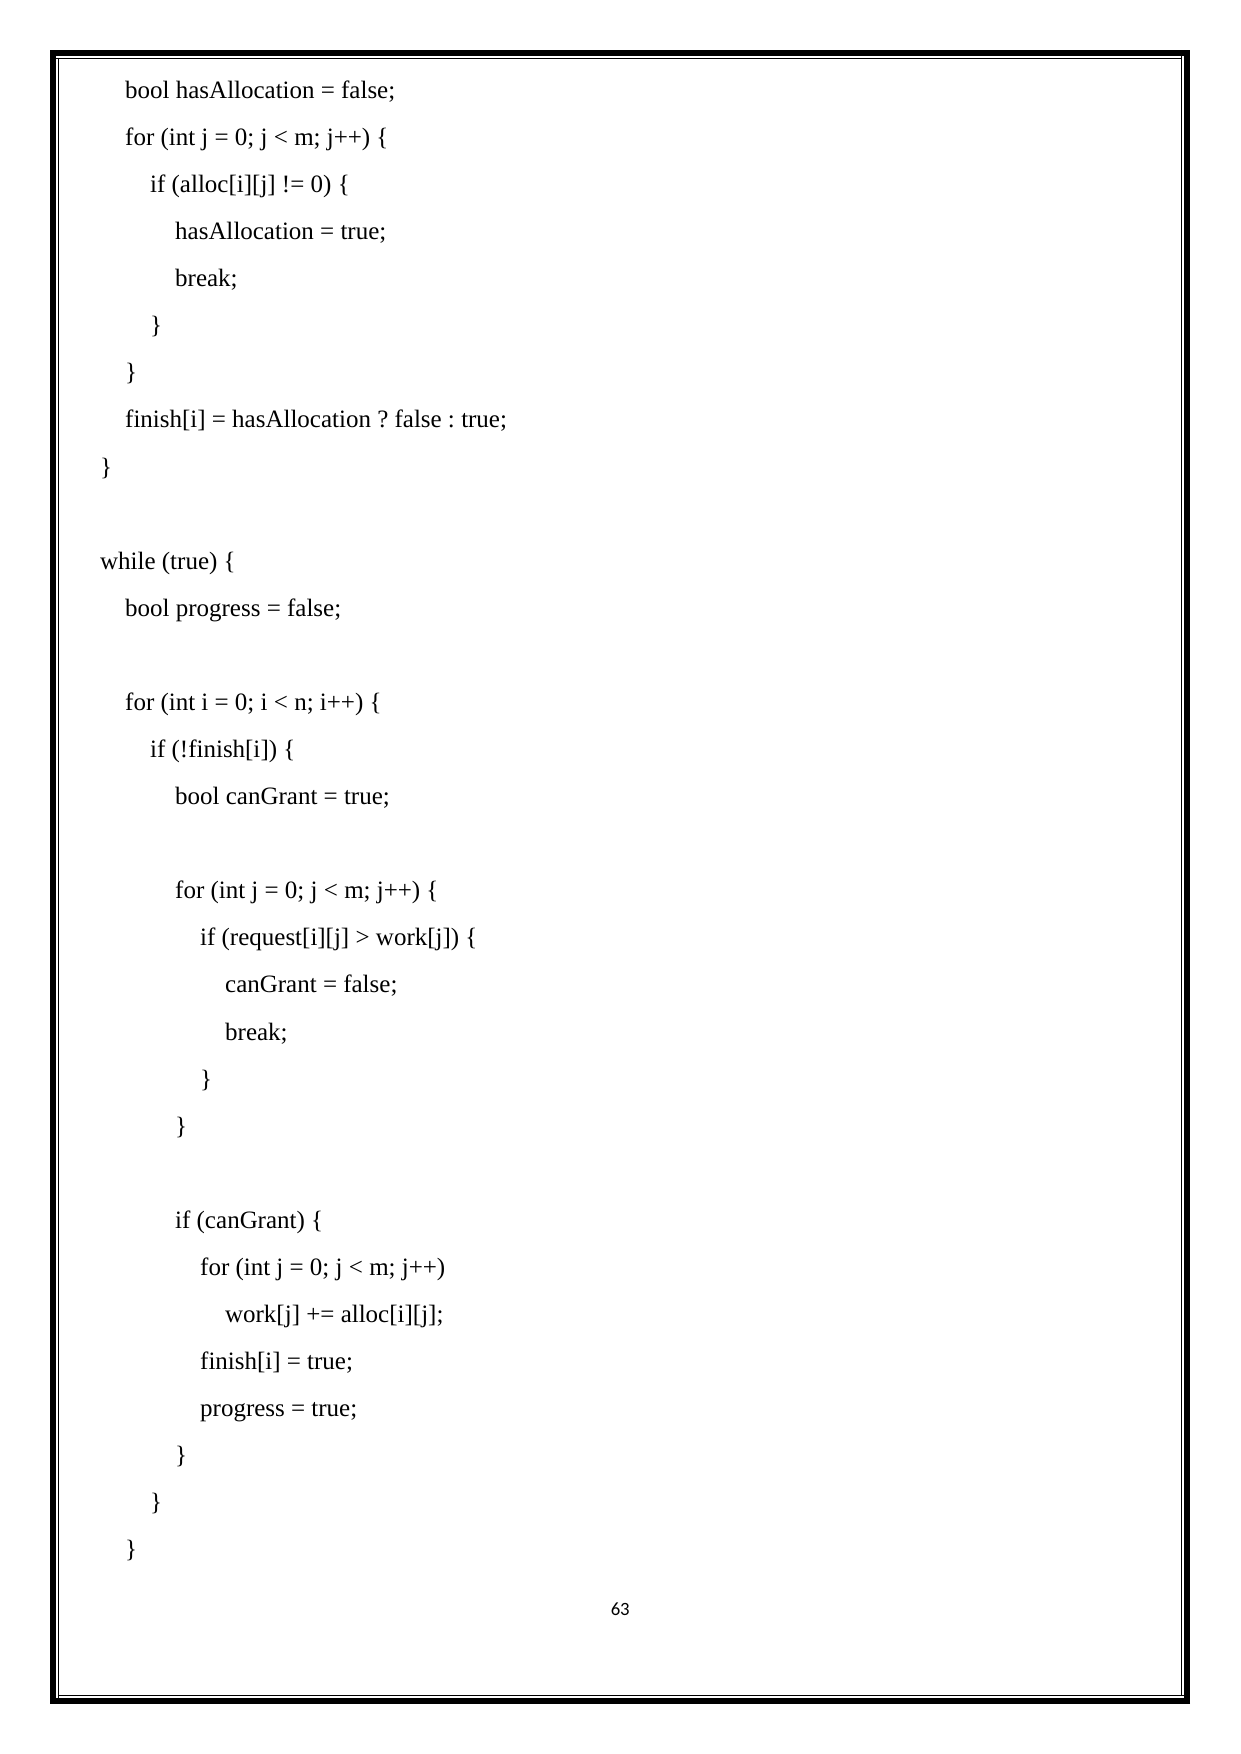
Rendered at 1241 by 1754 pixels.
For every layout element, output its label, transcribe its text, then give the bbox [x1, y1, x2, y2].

text for (int j = 0; j < m; j++) { [75, 122, 1165, 151]
text while (true) { [75, 546, 1165, 574]
text hasAllocation = true; [75, 216, 1165, 245]
text for (int i = 0; i < n; i++) { [75, 687, 1165, 716]
text break; [75, 1017, 1165, 1045]
text } [75, 357, 1165, 386]
text bool hasAllocation = false; [75, 75, 1165, 104]
text bool progress = false; [75, 593, 1165, 622]
text } [75, 310, 1165, 339]
text bool canGrant = true; [75, 781, 1165, 810]
text if (!finish[i]) { [75, 734, 1165, 763]
text } [75, 1440, 1165, 1469]
text if (canGrant) { [75, 1205, 1165, 1234]
text } [75, 1534, 1165, 1563]
text work[j] += alloc[i][j]; [75, 1299, 1165, 1328]
text finish[i] = true; [75, 1346, 1165, 1375]
text for (int j = 0; j < m; j++) [75, 1252, 1165, 1281]
text progress = true; [75, 1393, 1165, 1422]
text } [75, 1111, 1165, 1139]
text break; [75, 263, 1165, 292]
text } [75, 1064, 1165, 1092]
text for (int j = 0; j < m; j++) { [75, 875, 1165, 904]
text finish[i] = hasAllocation ? false : true; [75, 404, 1165, 433]
text if (alloc[i][j] != 0) { [75, 169, 1165, 198]
text } [75, 452, 1165, 480]
text } [75, 1487, 1165, 1516]
text if (request[i][j] > work[j]) { [75, 922, 1165, 951]
text canGrant = false; [75, 969, 1165, 998]
